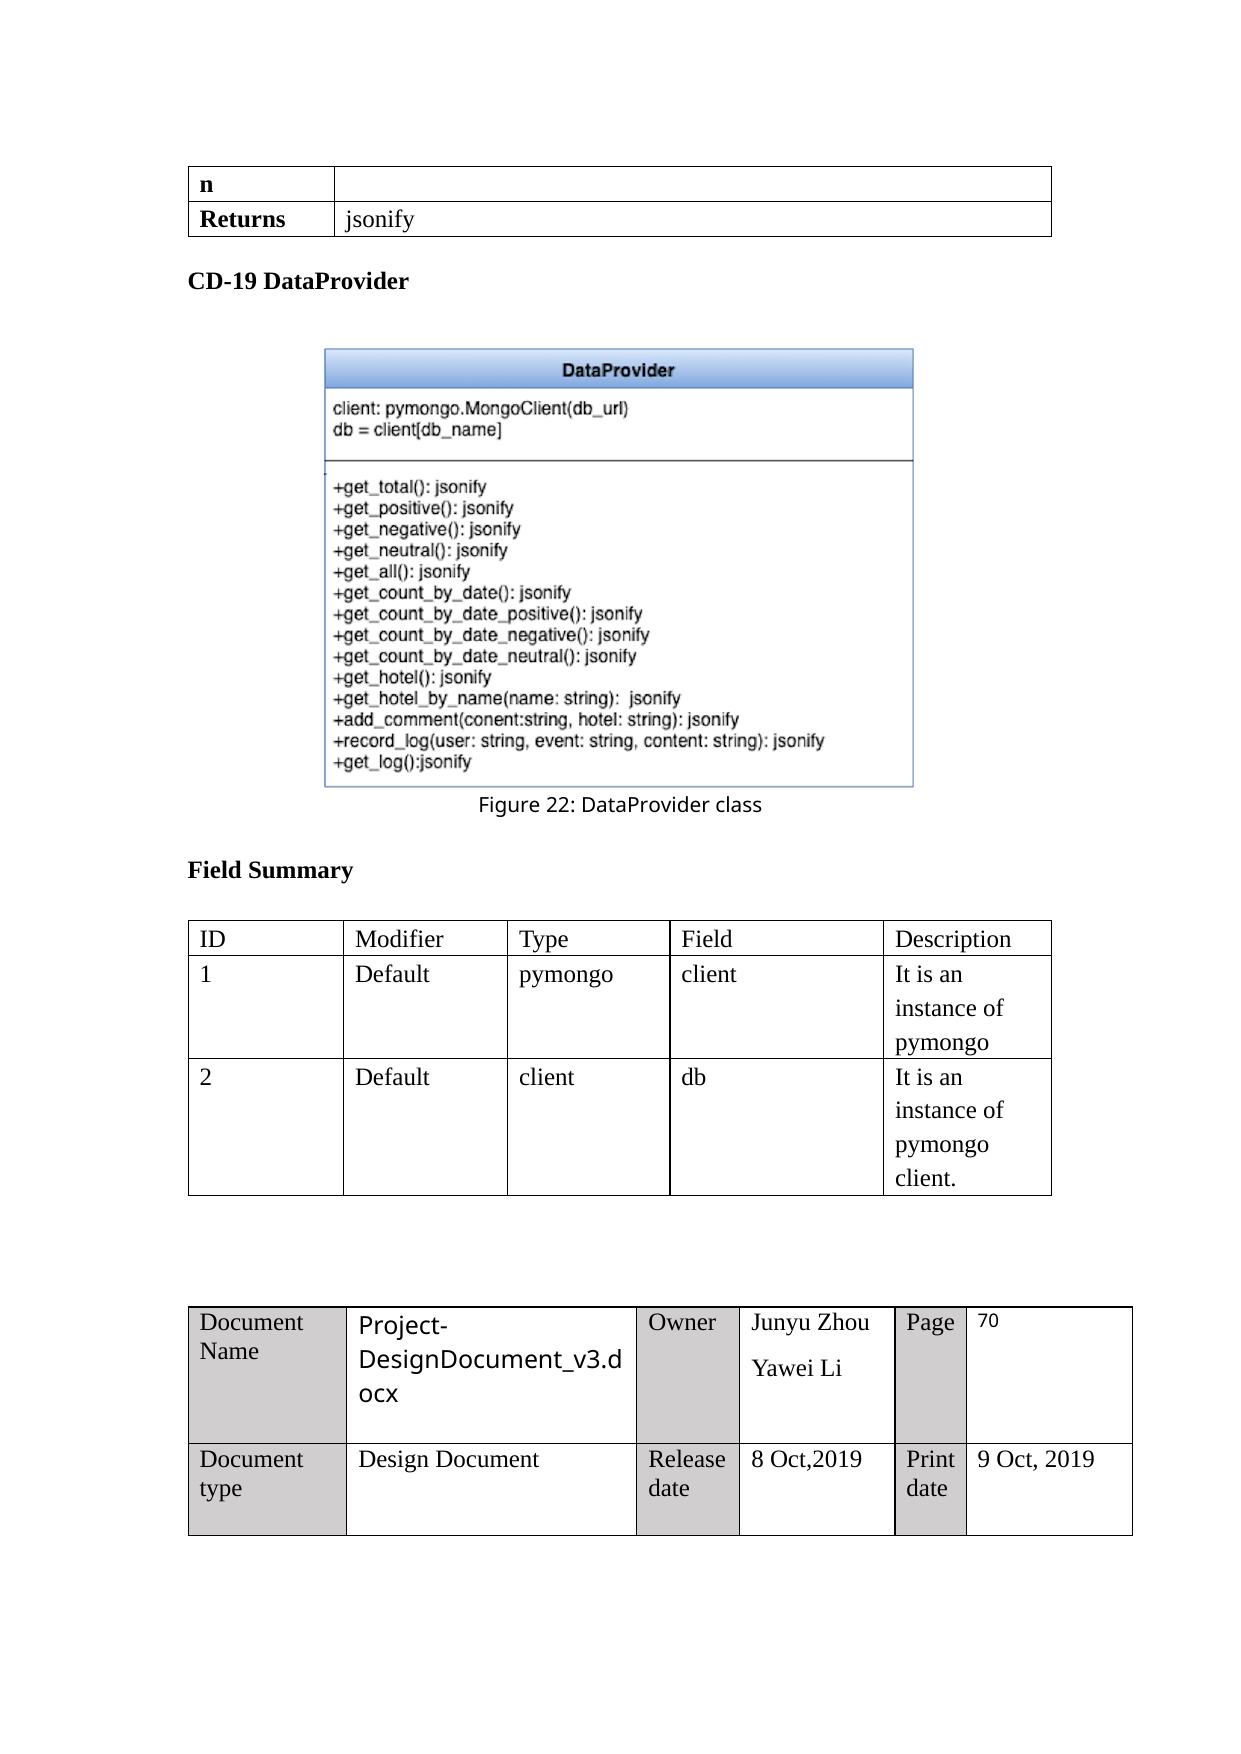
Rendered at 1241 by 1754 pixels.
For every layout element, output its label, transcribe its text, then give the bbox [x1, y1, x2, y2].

table_cell db [671, 1059, 883, 1195]
table_cell client [671, 956, 883, 1058]
subtitle CD-19 DataProvider [187, 264, 1053, 298]
table_cell Default [344, 956, 507, 1058]
table_header Field [671, 921, 883, 955]
table_header Modifier [344, 921, 507, 955]
table_cell jsonify [335, 202, 1051, 236]
table_cell 1 [189, 956, 343, 1058]
picture [323, 345, 917, 788]
table_header Type [508, 921, 669, 955]
table_cell Returns [189, 202, 334, 236]
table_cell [335, 167, 1051, 201]
text Field Summary [187, 852, 1053, 886]
table_cell Default [344, 1059, 507, 1195]
table_header Description [884, 921, 1051, 955]
table_header ID [189, 921, 343, 955]
table_cell pymongo [508, 956, 669, 1058]
table_cell client [508, 1059, 669, 1195]
table_cell It is an instance of pymongo [884, 956, 1051, 1058]
table_cell 2 [189, 1059, 343, 1195]
text Figure 22: DataProvider class [187, 787, 1053, 821]
table_cell It is an instance of pymongo client. [884, 1059, 1051, 1195]
table_cell Description [189, 167, 334, 201]
